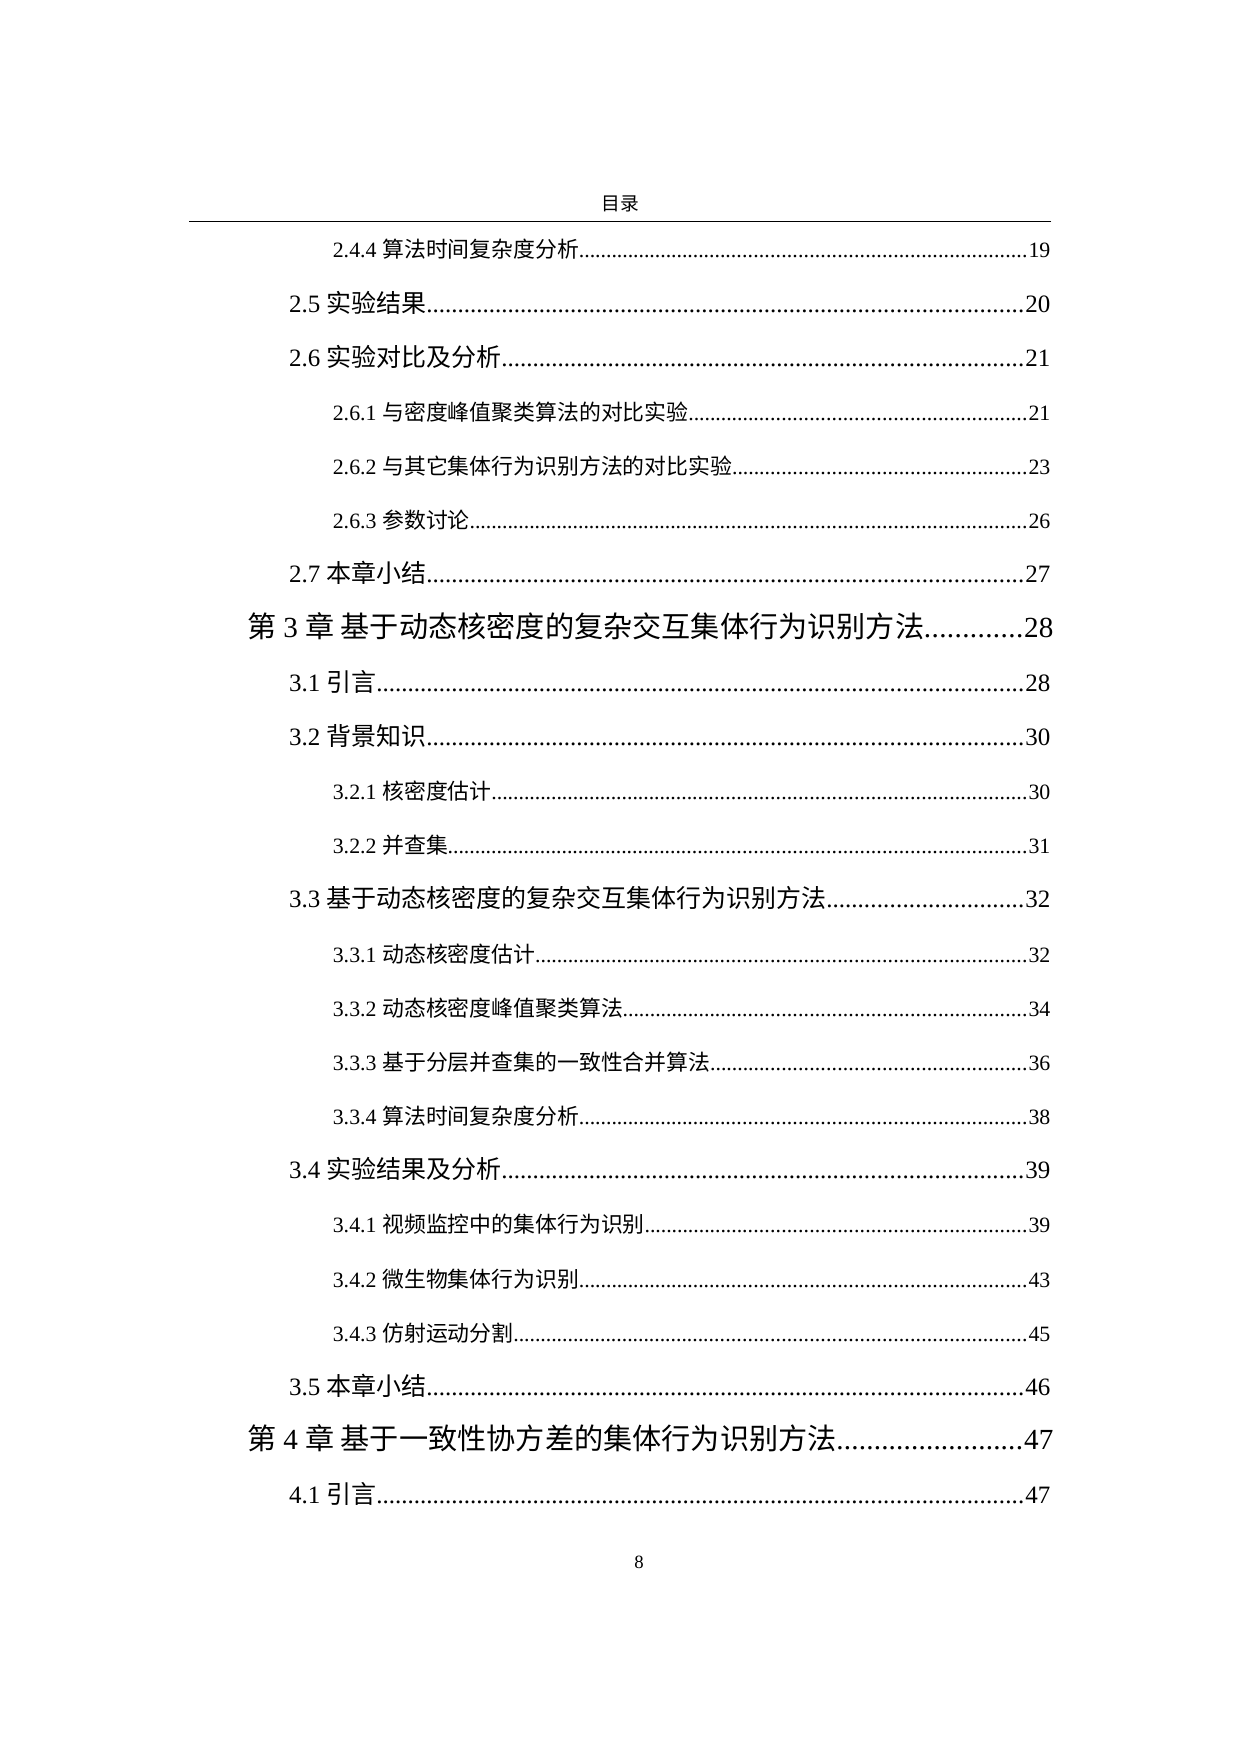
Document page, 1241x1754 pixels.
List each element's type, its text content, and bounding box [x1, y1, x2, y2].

text 3.2 背景知识 30 [239, 712, 1051, 754]
text 3.4.1 视频监控中的集体行为识别 39 [289, 1199, 1051, 1241]
text 3.4.2 微生物集体行为识别 43 [289, 1254, 1051, 1295]
text 3.1 引言 28 [239, 658, 1051, 699]
text 4.1 引言 47 [239, 1470, 1051, 1512]
text 3.3.2 动态核密度峰值聚类算法 34 [289, 983, 1051, 1024]
text 2.6 实验对比及分析 21 [239, 333, 1051, 374]
text 3.3.4 算法时间复杂度分析 38 [289, 1091, 1051, 1133]
text 3.5 本章小结 46 [239, 1362, 1051, 1404]
text 3.3.1 动态核密度估计 32 [289, 929, 1051, 970]
text 3.4.3 仿射运动分割 45 [289, 1308, 1051, 1349]
text 3.2.2 并查集 31 [289, 820, 1051, 862]
text 3.3.3 基于分层并查集的一致性合并算法 36 [289, 1037, 1051, 1079]
text 2.6.3 参数讨论 26 [289, 495, 1051, 537]
text 第 4 章 基于一致性协方差的集体行为识别方法 47 [189, 1416, 1051, 1458]
text 2.4.4 算法时间复杂度分析 19 [289, 224, 1051, 266]
text 3.4 实验结果及分析 39 [239, 1145, 1051, 1187]
text 2.7 本章小结 27 [239, 549, 1051, 591]
text 3.2.1 核密度估计 30 [289, 766, 1051, 808]
text 2.5 实验结果 20 [239, 279, 1051, 320]
text 2.6.2 与其它集体行为识别方法的对比实验 23 [289, 441, 1051, 483]
text 第 3 章 基于动态核密度的复杂交互集体行为识别方法 28 [189, 604, 1051, 645]
text 2.6.1 与密度峰值聚类算法的对比实验 21 [289, 387, 1051, 429]
text 3.3 基于动态核密度的复杂交互集体行为识别方法 32 [239, 874, 1051, 916]
